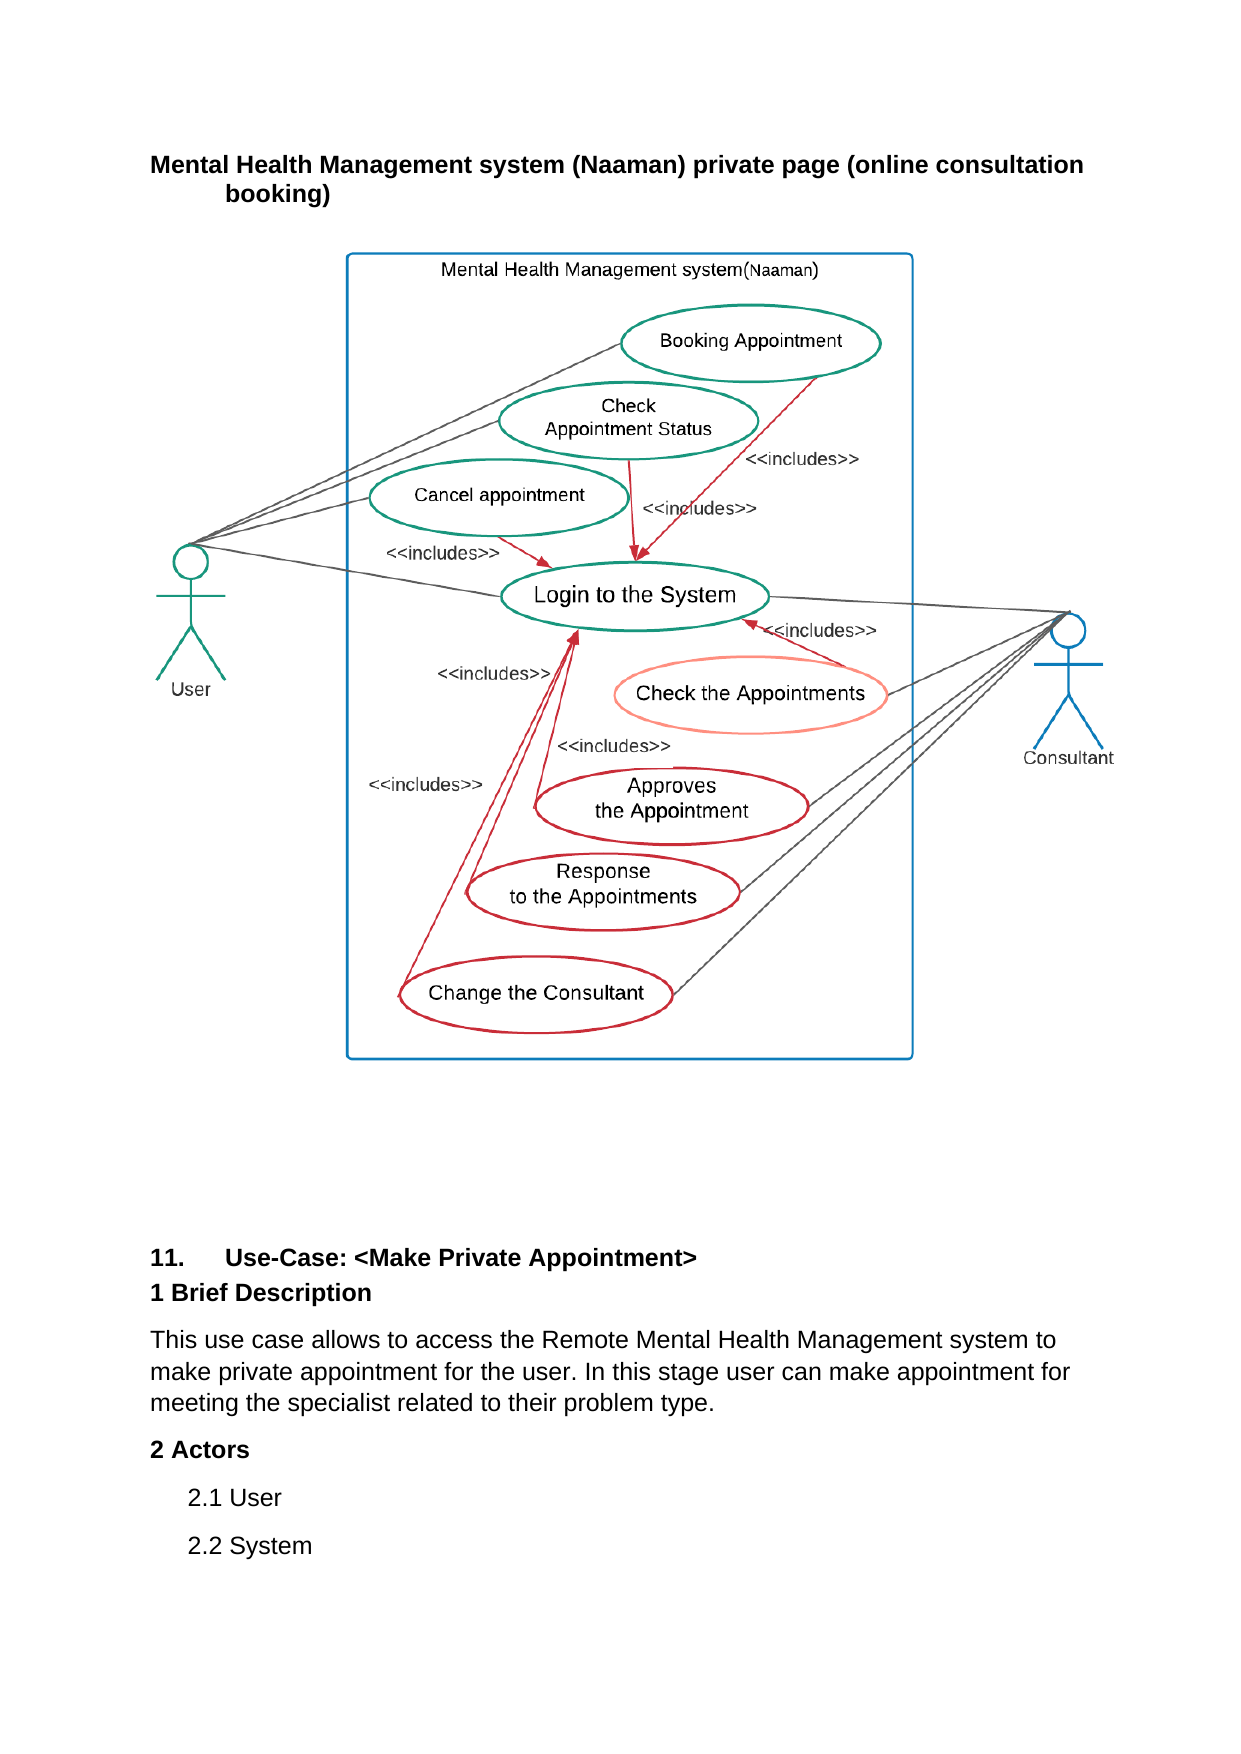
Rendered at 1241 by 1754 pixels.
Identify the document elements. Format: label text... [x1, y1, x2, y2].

text This use case allows to access the Remote Mental Health Management system to make private appointment for the user. In this stage user can make appointment for meeting the specialist related to their problem type. [150, 1326, 1090, 1416]
text 2 Actors [150, 1435, 1090, 1464]
picture [150, 220, 1119, 1093]
text 2.2 System [187, 1531, 1090, 1559]
text 2.1 User [187, 1483, 1090, 1512]
subtitle Mental Health Management system (Naaman) private page (online consultation booking) [150, 150, 1090, 207]
text 1 Brief Description [150, 1278, 1090, 1307]
subtitle Use-Case: <Make Private Appointment> [150, 1243, 1090, 1272]
